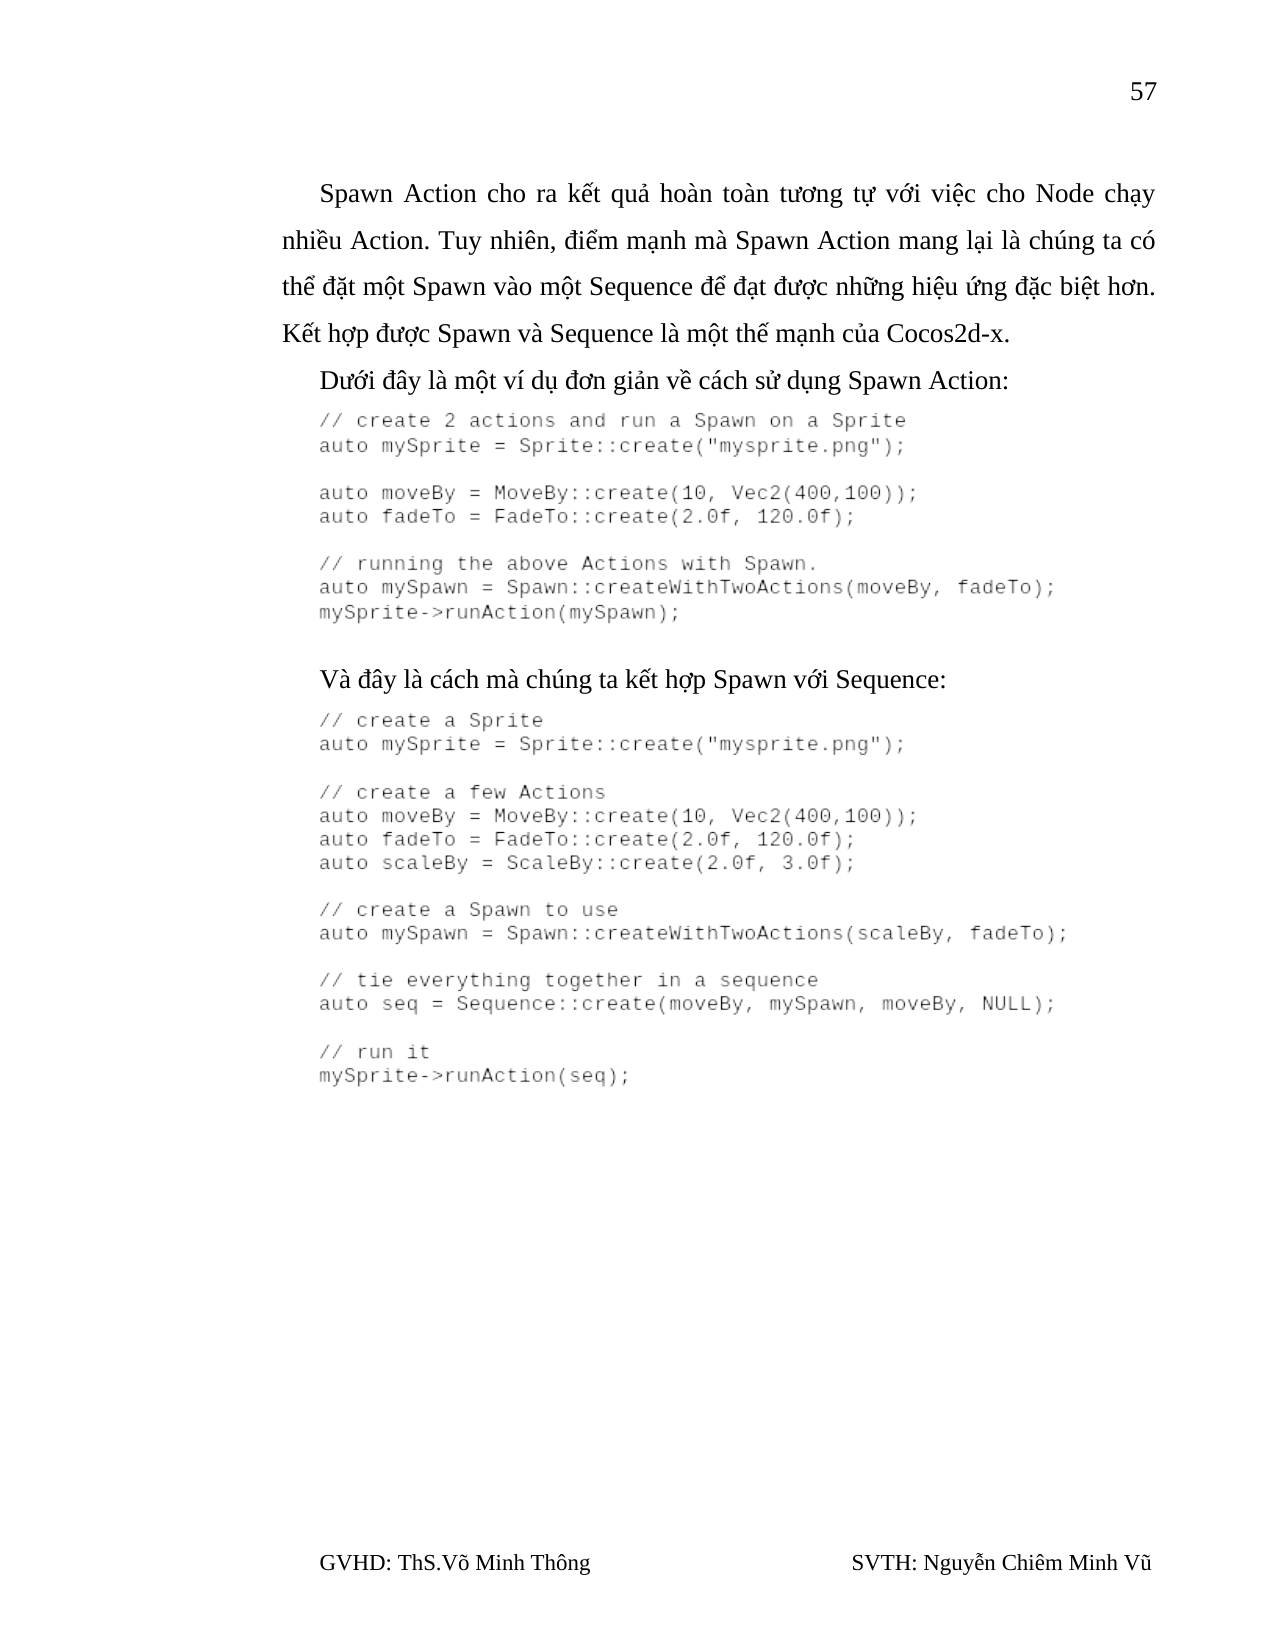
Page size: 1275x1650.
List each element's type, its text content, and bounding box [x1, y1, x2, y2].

text Spawn Action cho ra kết quả hoàn toàn tương tự với việc cho Node chạy nhiều Action. Tuy nhiên, điểm mạnh mà Spawn Action mang lại là chúng ta có thể đặt một Spawn vào một Sequence để đạt được những hiệu ứng đặc biệt hơn. Kết hợp được Spawn và Sequence là một thế mạnh của Cocos2d-x. [282, 177, 1157, 348]
text Và đây là cách mà chúng ta kết hợp Spawn với Sequence: [282, 663, 1157, 695]
text Dưới đây là một ví dụ đơn giản về cách sử dụng Spawn Action: [282, 364, 1157, 395]
